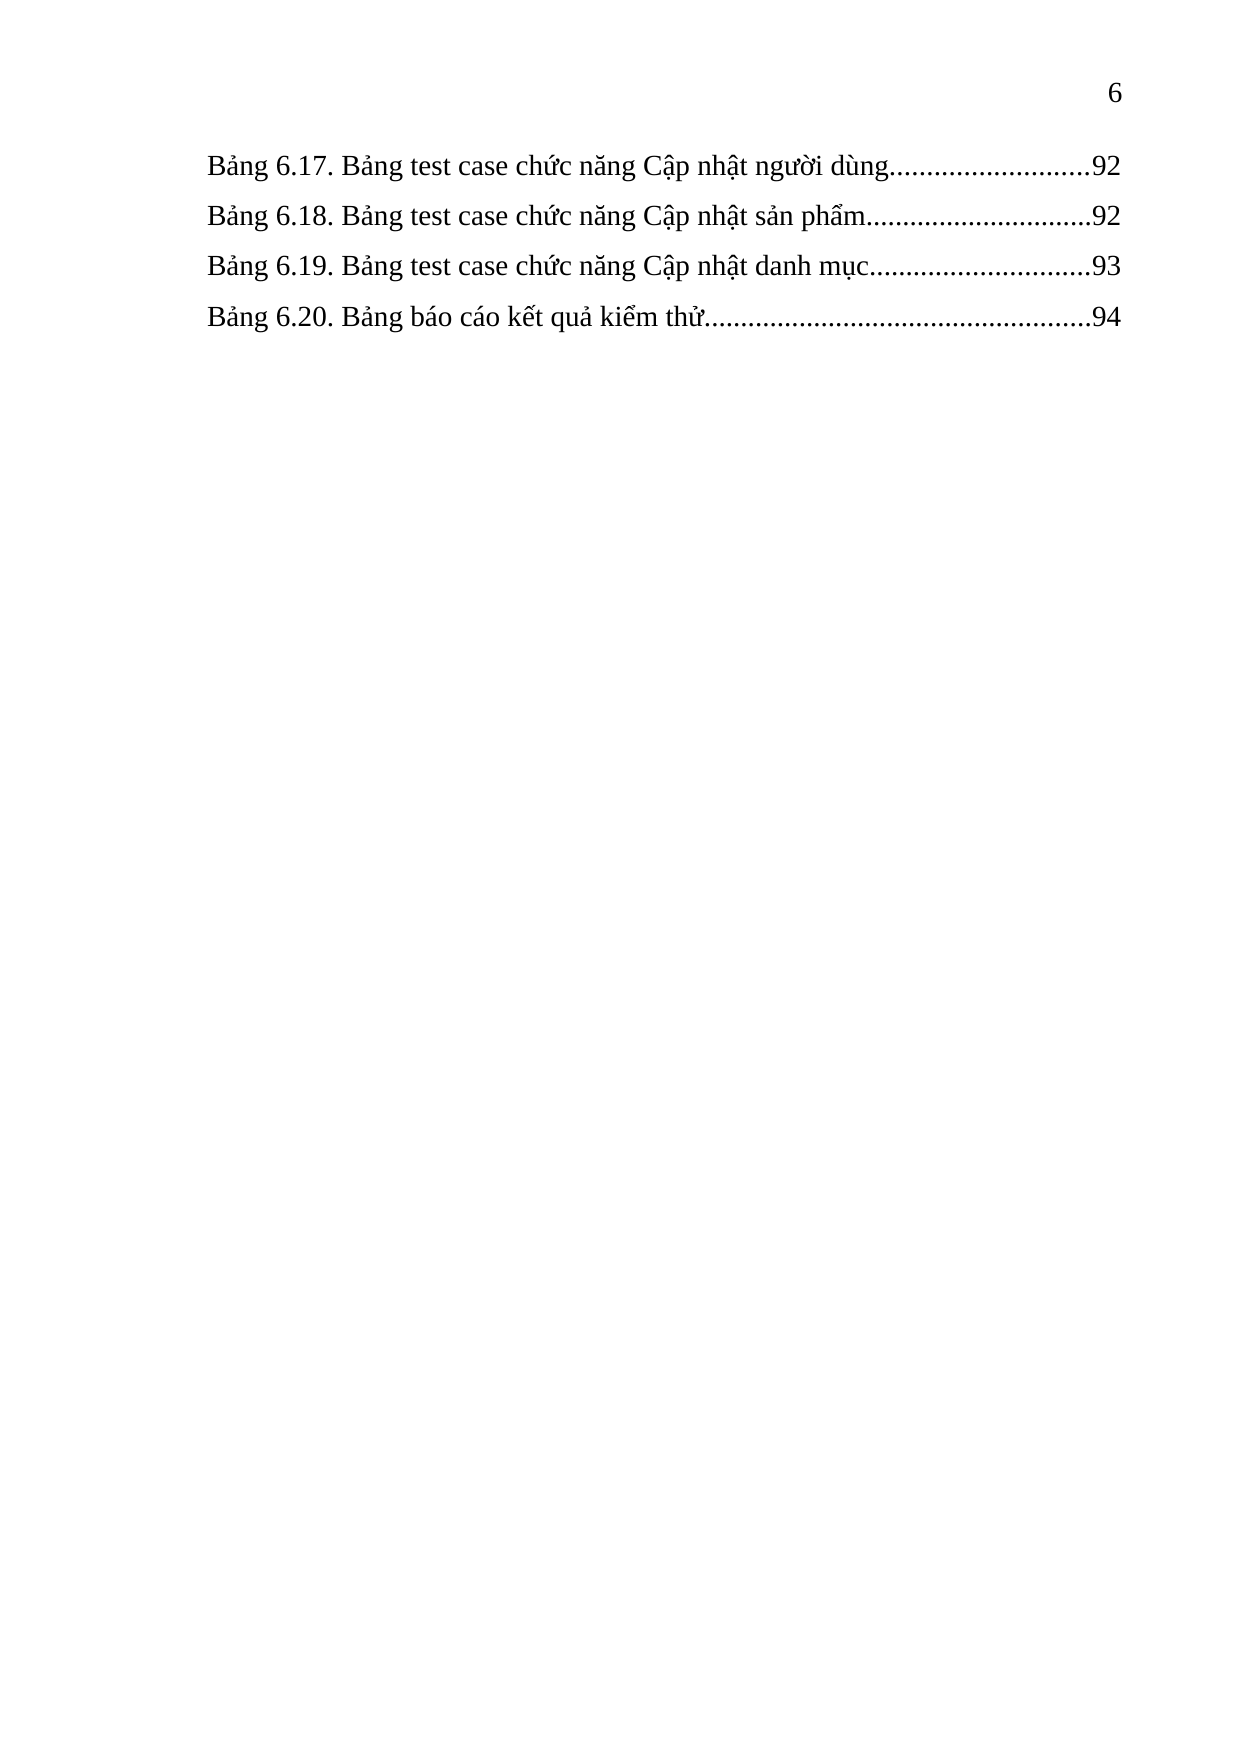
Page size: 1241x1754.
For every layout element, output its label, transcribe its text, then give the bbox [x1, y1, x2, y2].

text Bảng 6.19. Bảng test case chức năng Cập nhật danh mục 93 [207, 248, 1122, 282]
text Bảng 6.18. Bảng test case chức năng Cập nhật sản phẩm 92 [207, 198, 1122, 232]
text Bảng 6.17. Bảng test case chức năng Cập nhật người dùng 92 [207, 148, 1122, 181]
text Bảng 6.20. Bảng báo cáo kết quả kiểm thử 94 [207, 299, 1122, 332]
